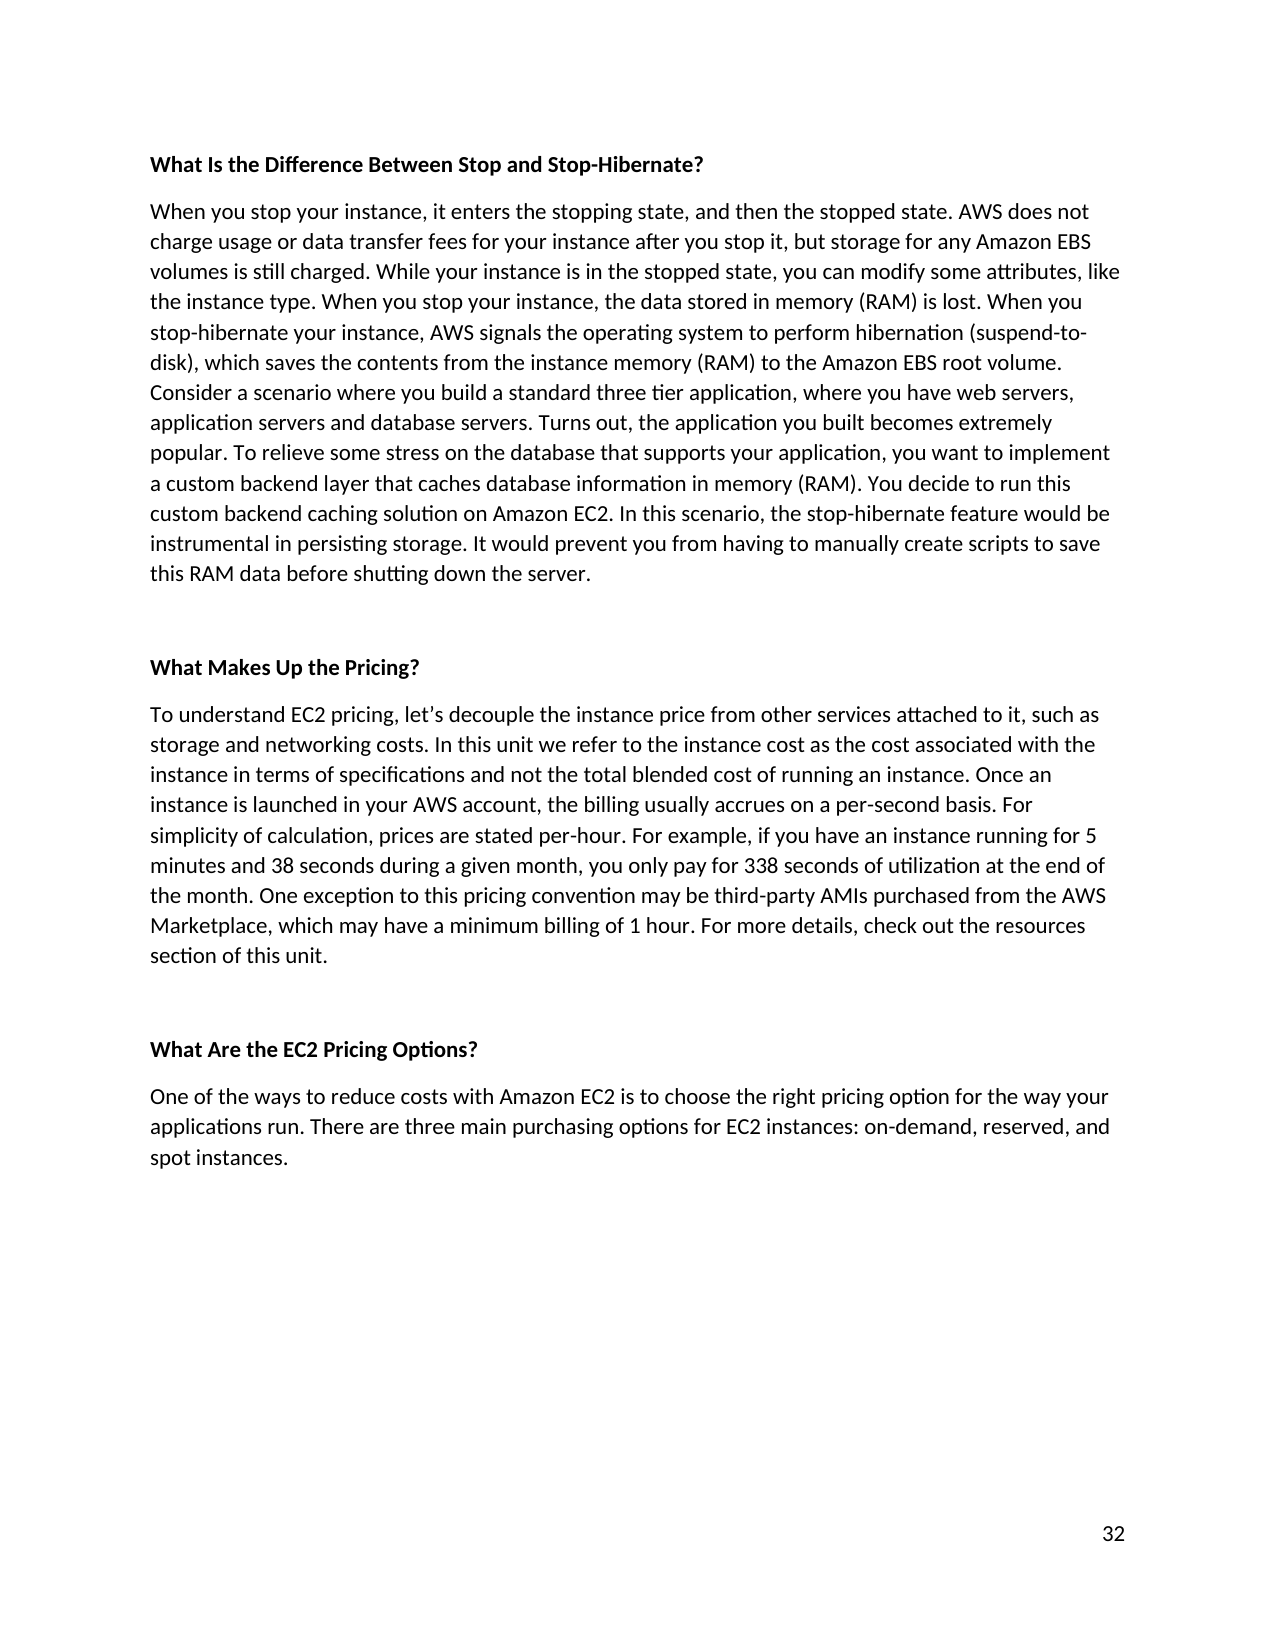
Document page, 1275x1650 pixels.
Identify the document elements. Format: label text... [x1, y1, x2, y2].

text What Is the Difference Between Stop and Stop-Hibernate? [150, 150, 1125, 178]
text One of the ways to reduce costs with Amazon EC2 is to choose the right pricing option for the way your applications run. There are three main purchasing options for EC2 instances: on-demand, reserved, and spot instances. [150, 1082, 1125, 1171]
text What Makes Up the Pricing? [150, 653, 1125, 681]
text To understand EC2 pricing, let’s decouple the instance price from other services attached to it, such as storage and networking costs. In this unit we refer to the instance cost as the cost associated with the instance in terms of specifications and not the total blended cost of running an instance. Once an instance is launched in your AWS account, the billing usually accrues on a per-second basis. For simplicity of calculation, prices are stated per-hour. For example, if you have an instance running for 5 minutes and 38 seconds during a given month, you only pay for 338 seconds of utilization at the end of the month. One exception to this pricing convention may be third-party AMIs purchased from the AWS Marketplace, which may have a minimum billing of 1 hour. For more details, check out the resources section of this unit. [150, 700, 1125, 970]
text What Are the EC2 Pricing Options? [150, 1035, 1125, 1063]
text When you stop your instance, it enters the stopping state, and then the stopped state. AWS does not charge usage or data transfer fees for your instance after you stop it, but storage for any Amazon EBS volumes is still charged. While your instance is in the stopped state, you can modify some attributes, like the instance type. When you stop your instance, the data stored in memory (RAM) is lost. When you stop-hibernate your instance, AWS signals the operating system to perform hibernation (suspend-to-disk), which saves the contents from the instance memory (RAM) to the Amazon EBS root volume. Consider a scenario where you build a standard three tier application, where you have web servers, application servers and database servers. Turns out, the application you built becomes extremely popular. To relieve some stress on the database that supports your application, you want to implement a custom backend layer that caches database information in memory (RAM). You decide to run this custom backend caching solution on Amazon EC2. In this scenario, the stop-hibernate feature would be instrumental in persisting storage. It would prevent you from having to manually create scripts to save this RAM data before shutting down the server. [150, 197, 1125, 587]
